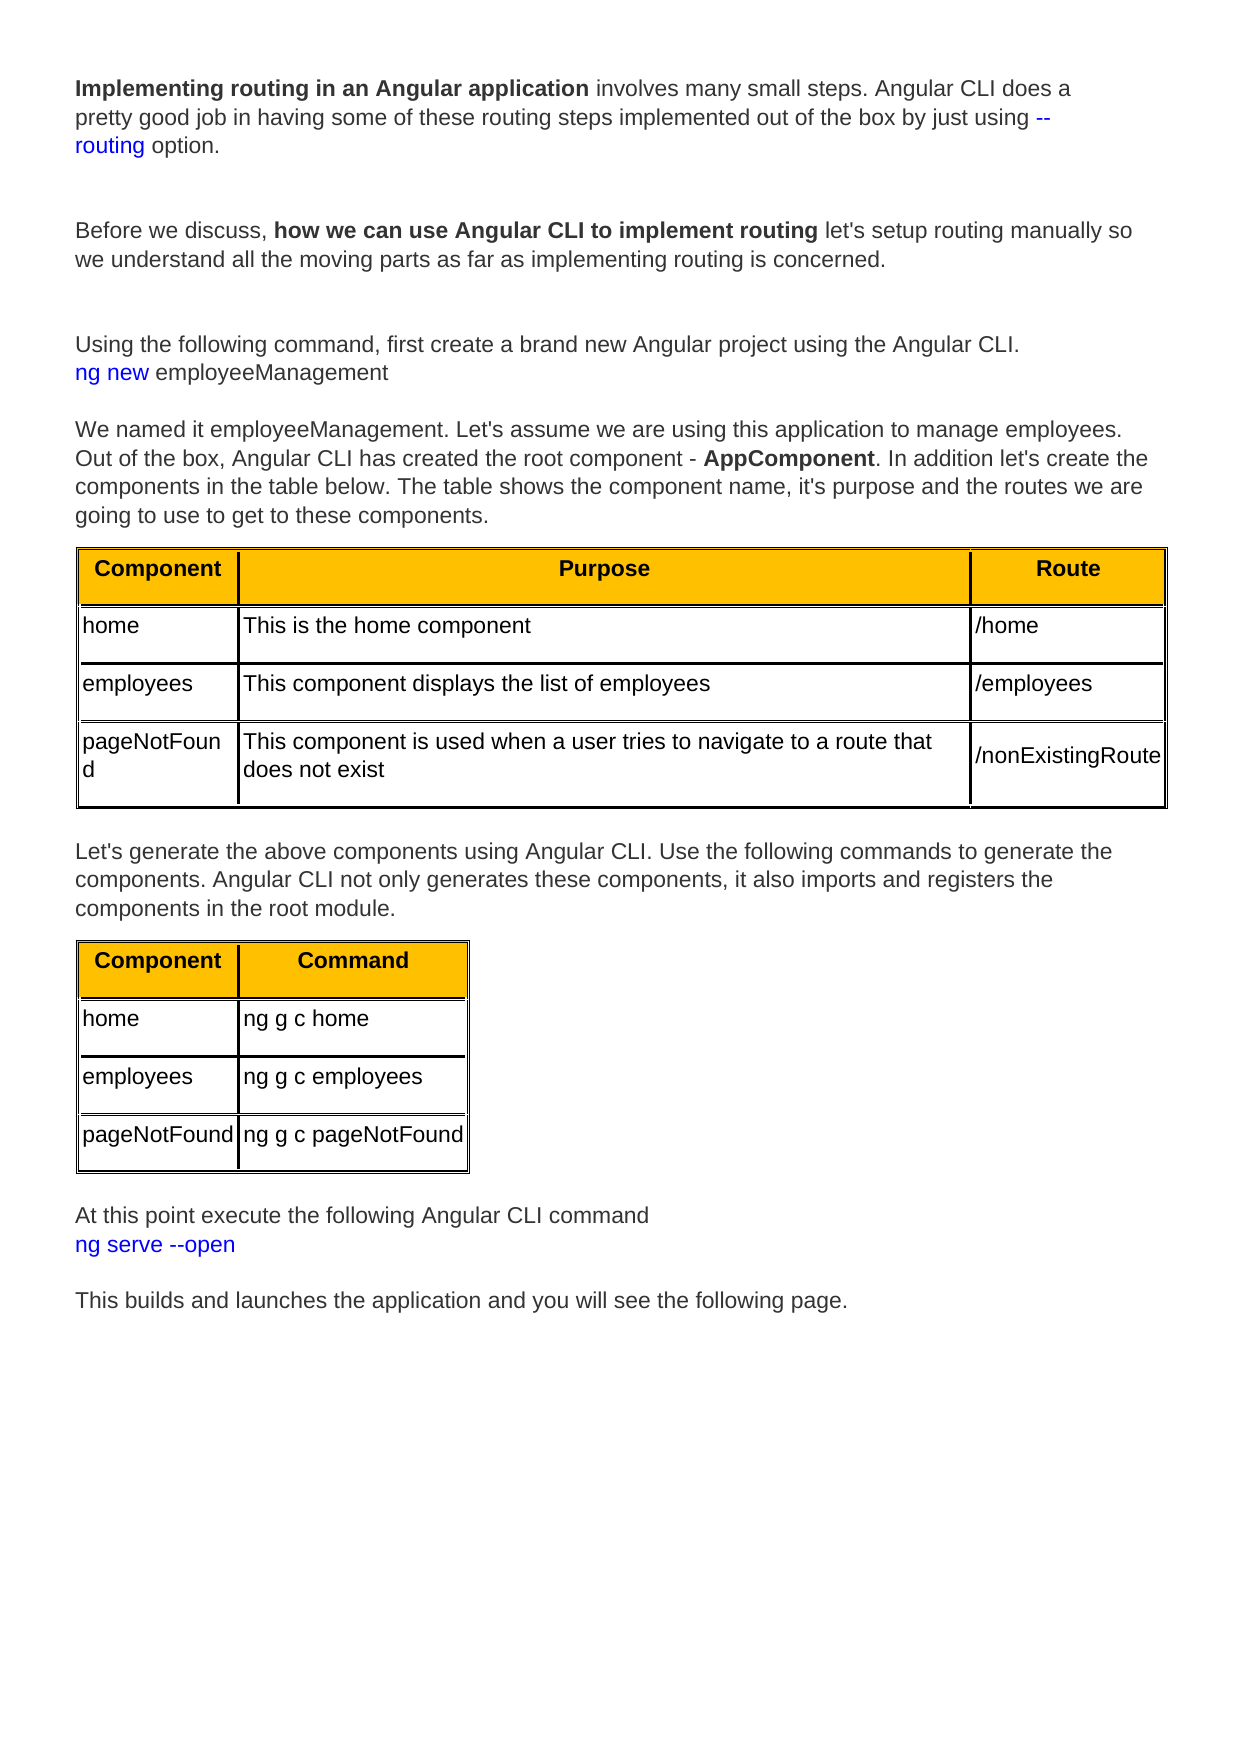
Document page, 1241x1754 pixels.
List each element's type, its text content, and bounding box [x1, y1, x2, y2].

table_cell /nonExistingRoute [970, 720, 1166, 806]
table_cell pageNotFound [77, 720, 238, 806]
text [75, 1174, 1165, 1314]
table_cell This is the home component [240, 608, 969, 662]
text Implementing routing in an Angular application involves many small steps. Angular CLI does a pretty good job in having some of these routing steps implemented out of the box by just using --routing option. Before we discuss, how we can use Angular CLI to implement routing let's setup routing manually so we understand all the moving parts as far as implementing routing is concerned. Using the following command, first create a brand new Angular project using the Angular CLI. ng new employeeManagement We named it employeeManagement. Let's assume we are using this application to manage employees. Out of the box, Angular CLI has created the root component - AppComponent. In addition let's create the components in the table below. The table shows the component name, it's purpose and the routes we are going to use to get to these components. [75, 75, 1165, 528]
table_cell employees [79, 1055, 237, 1113]
table_cell home [79, 997, 237, 1055]
table_header Component [79, 550, 238, 604]
table_cell pageNotFound [77, 1113, 238, 1170]
table_cell ng g c home [240, 997, 467, 1055]
table_header Component [79, 943, 238, 997]
table_cell employees [79, 662, 237, 720]
text Let's generate the above components using Angular CLI. Use the following commands to generate the components. Angular CLI not only generates these components, it also imports and registers the components in the root module. [75, 809, 1165, 921]
table_cell ng g c pageNotFound [238, 1113, 468, 1170]
table_cell /employees [972, 662, 1164, 720]
table_header Command [238, 943, 467, 997]
table_header Purpose [238, 550, 970, 604]
table_cell /home [972, 604, 1165, 662]
table_cell This component displays the list of employees [240, 665, 969, 720]
table_cell ng g c employees [240, 1055, 467, 1113]
table_cell home [79, 604, 237, 662]
table_header Route [970, 550, 1164, 604]
table_cell This component is used when a user tries to navigate to a route that does not exist [238, 723, 970, 806]
